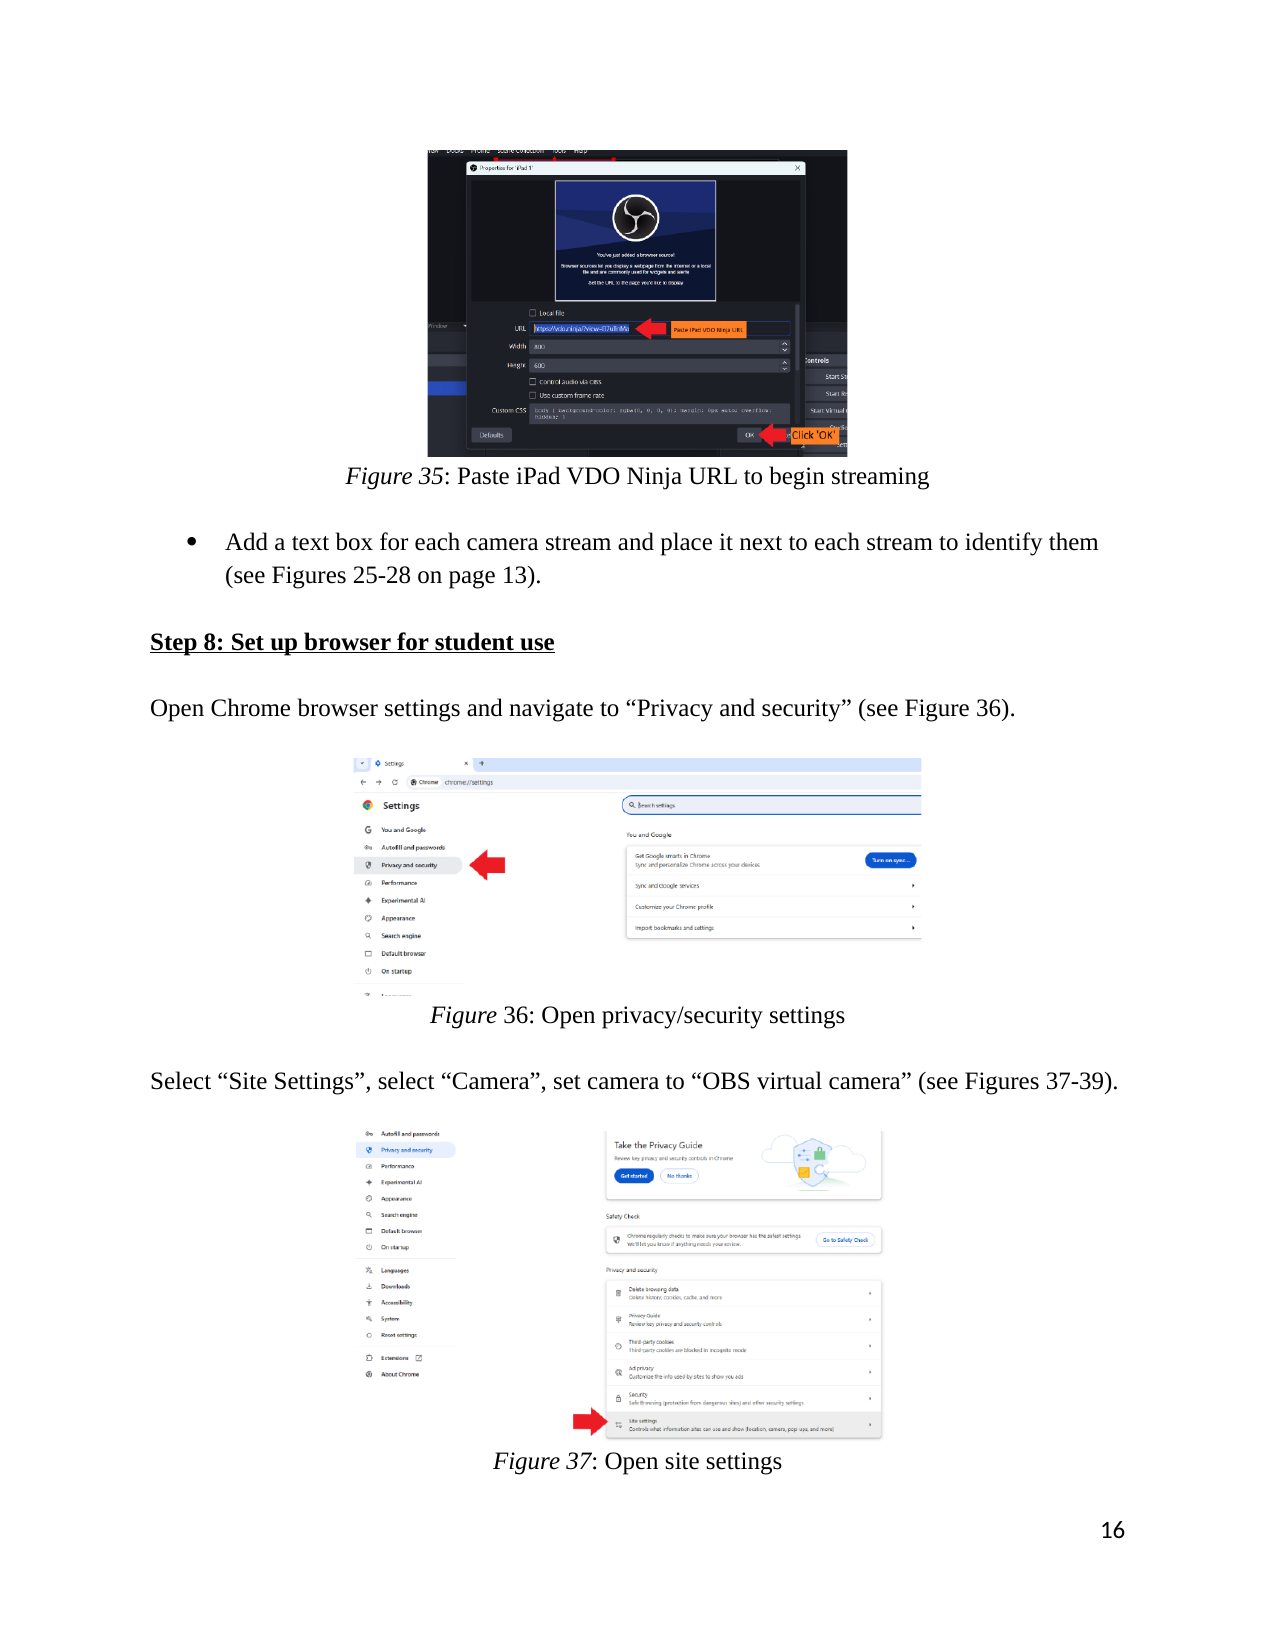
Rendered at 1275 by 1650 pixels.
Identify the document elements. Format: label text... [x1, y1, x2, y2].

text Figure 36: Open privacy/security settings [150, 1000, 1125, 1028]
text Step 8: Set up browser for student use [150, 627, 1125, 655]
picture [353, 758, 922, 996]
picture [356, 1131, 919, 1442]
text Figure 35: Paste iPad VDO Ninja URL to begin streaming [150, 461, 1125, 490]
list Add a text box for each camera stream and place it next to each stream to identify them (see Figures 25-28 on page 13). [187, 527, 1125, 589]
picture [427, 150, 848, 457]
text Open Chrome browser settings and navigate to “Privacy and security” (see Figure 36). [150, 693, 1125, 721]
text Select “Site Settings”, select “Camera”, set camera to “OBS virtual camera” (see Figures 37-39). [150, 1066, 1125, 1094]
text Figure 37: Open site settings [150, 1446, 1125, 1475]
